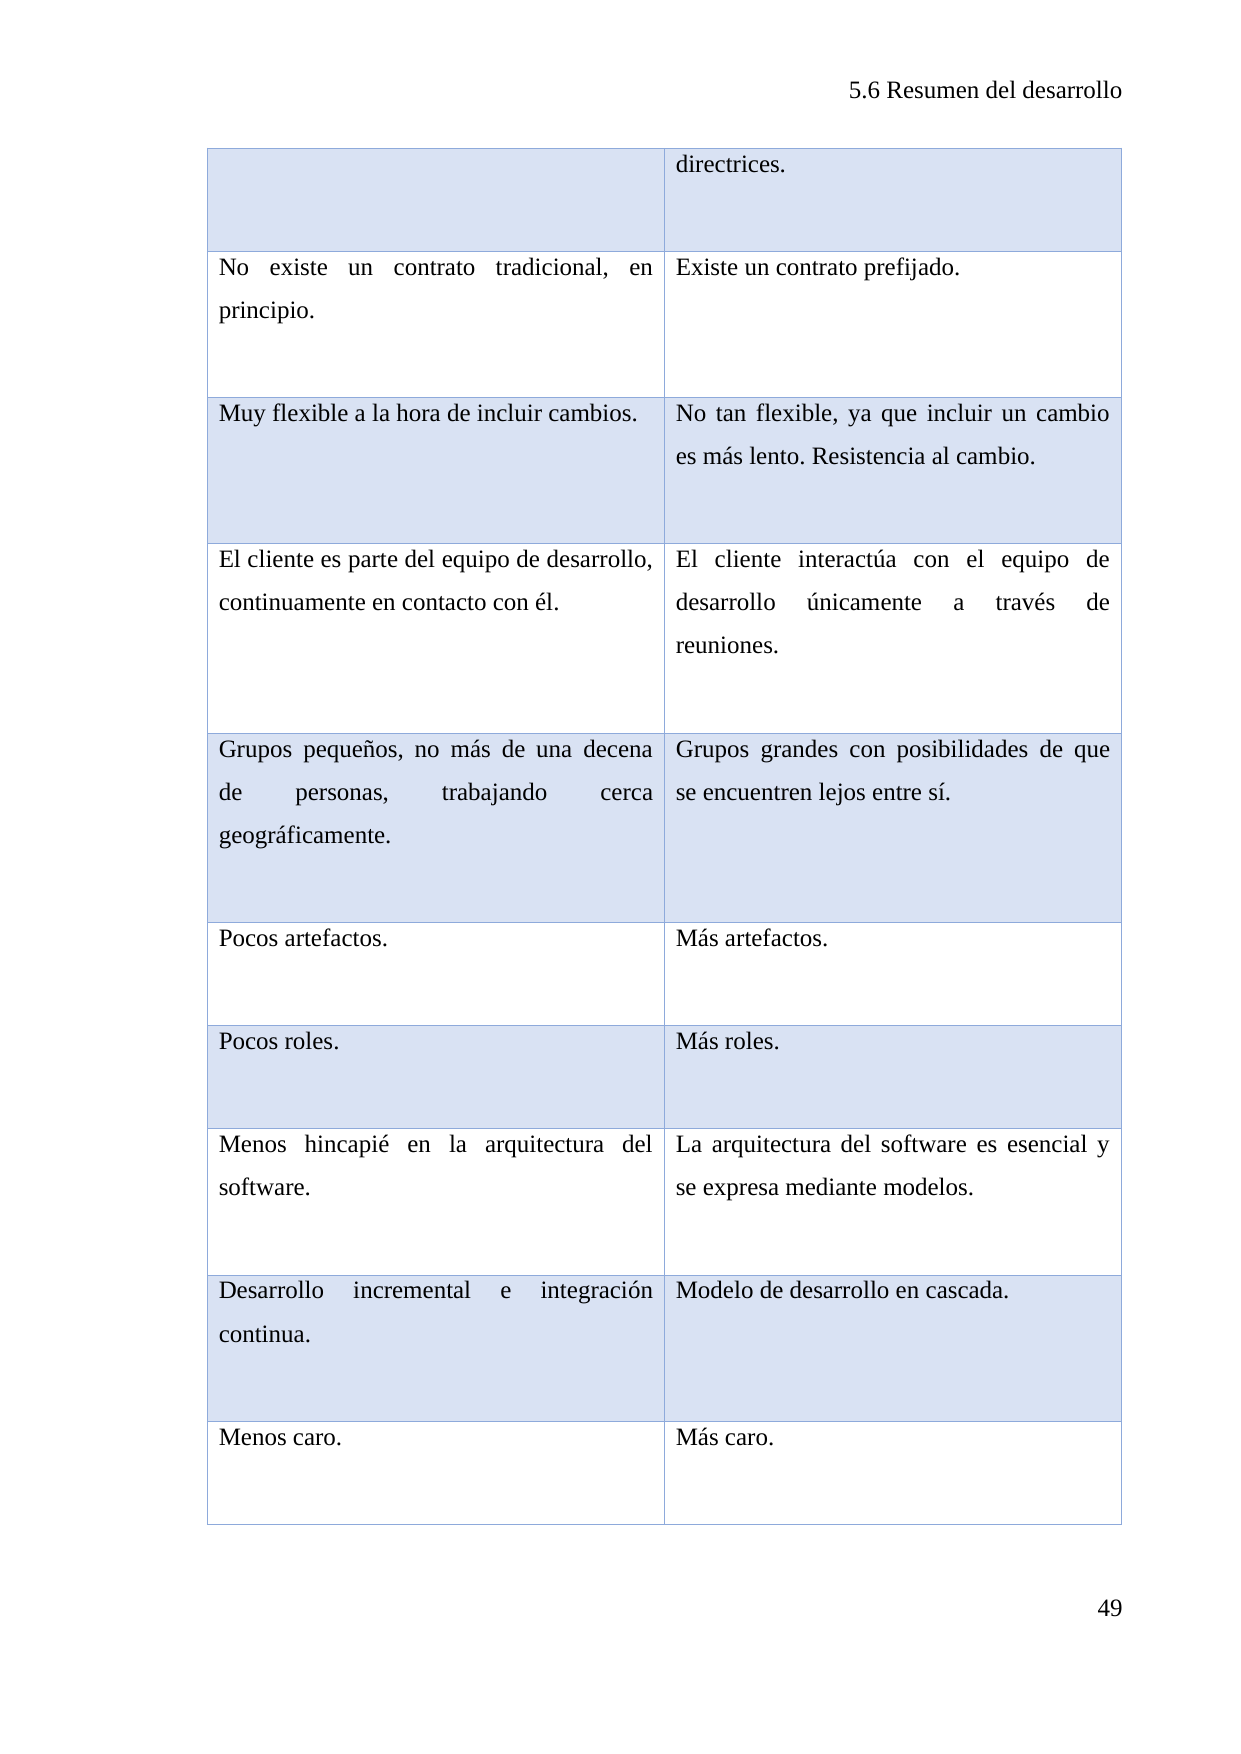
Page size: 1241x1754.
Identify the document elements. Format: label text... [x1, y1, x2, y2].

table_cell Pocos roles. [208, 1026, 664, 1128]
table_cell La arquitectura del software es esencial y se expresa mediante modelos. [665, 1129, 1121, 1274]
table_cell Desarrollo incremental e integración continua. [208, 1276, 664, 1421]
table_cell Grupos pequeños, no más de una decena de personas, trabajando cerca geográficamente. [208, 734, 664, 922]
table_cell Muy flexible a la hora de incluir cambios. [208, 398, 664, 543]
table_cell El proceso es controlado por muchos sectores, con multitud de normas y directrices. [665, 149, 1121, 251]
table_cell El cliente es parte del equipo de desarrollo, continuamente en contacto con él. [208, 544, 664, 733]
table_cell Existe un contrato prefijado. [665, 252, 1121, 397]
table_cell Más roles. [665, 1026, 1121, 1128]
table_cell Más artefactos. [665, 923, 1121, 1025]
table_cell Grupos grandes con posibilidades de que se encuentren lejos entre sí. [665, 734, 1121, 922]
table_cell Menos hincapié en la arquitectura del software. [208, 1129, 664, 1274]
table_cell Modelo de desarrollo en cascada. [665, 1276, 1121, 1421]
table_cell Menos caro. [208, 1422, 664, 1524]
table_cell Pocos artefactos. [208, 923, 664, 1025]
table_cell Más caro. [665, 1422, 1121, 1524]
table_cell No tan flexible, ya que incluir un cambio es más lento. Resistencia al cambio. [665, 398, 1121, 543]
table_cell No existe un contrato tradicional, en principio. [208, 252, 664, 397]
table_cell Proceso menos controlado debido a que se rige por menos principios. [208, 149, 664, 251]
table_cell El cliente interactúa con el equipo de desarrollo únicamente a través de reuniones. [665, 544, 1121, 733]
